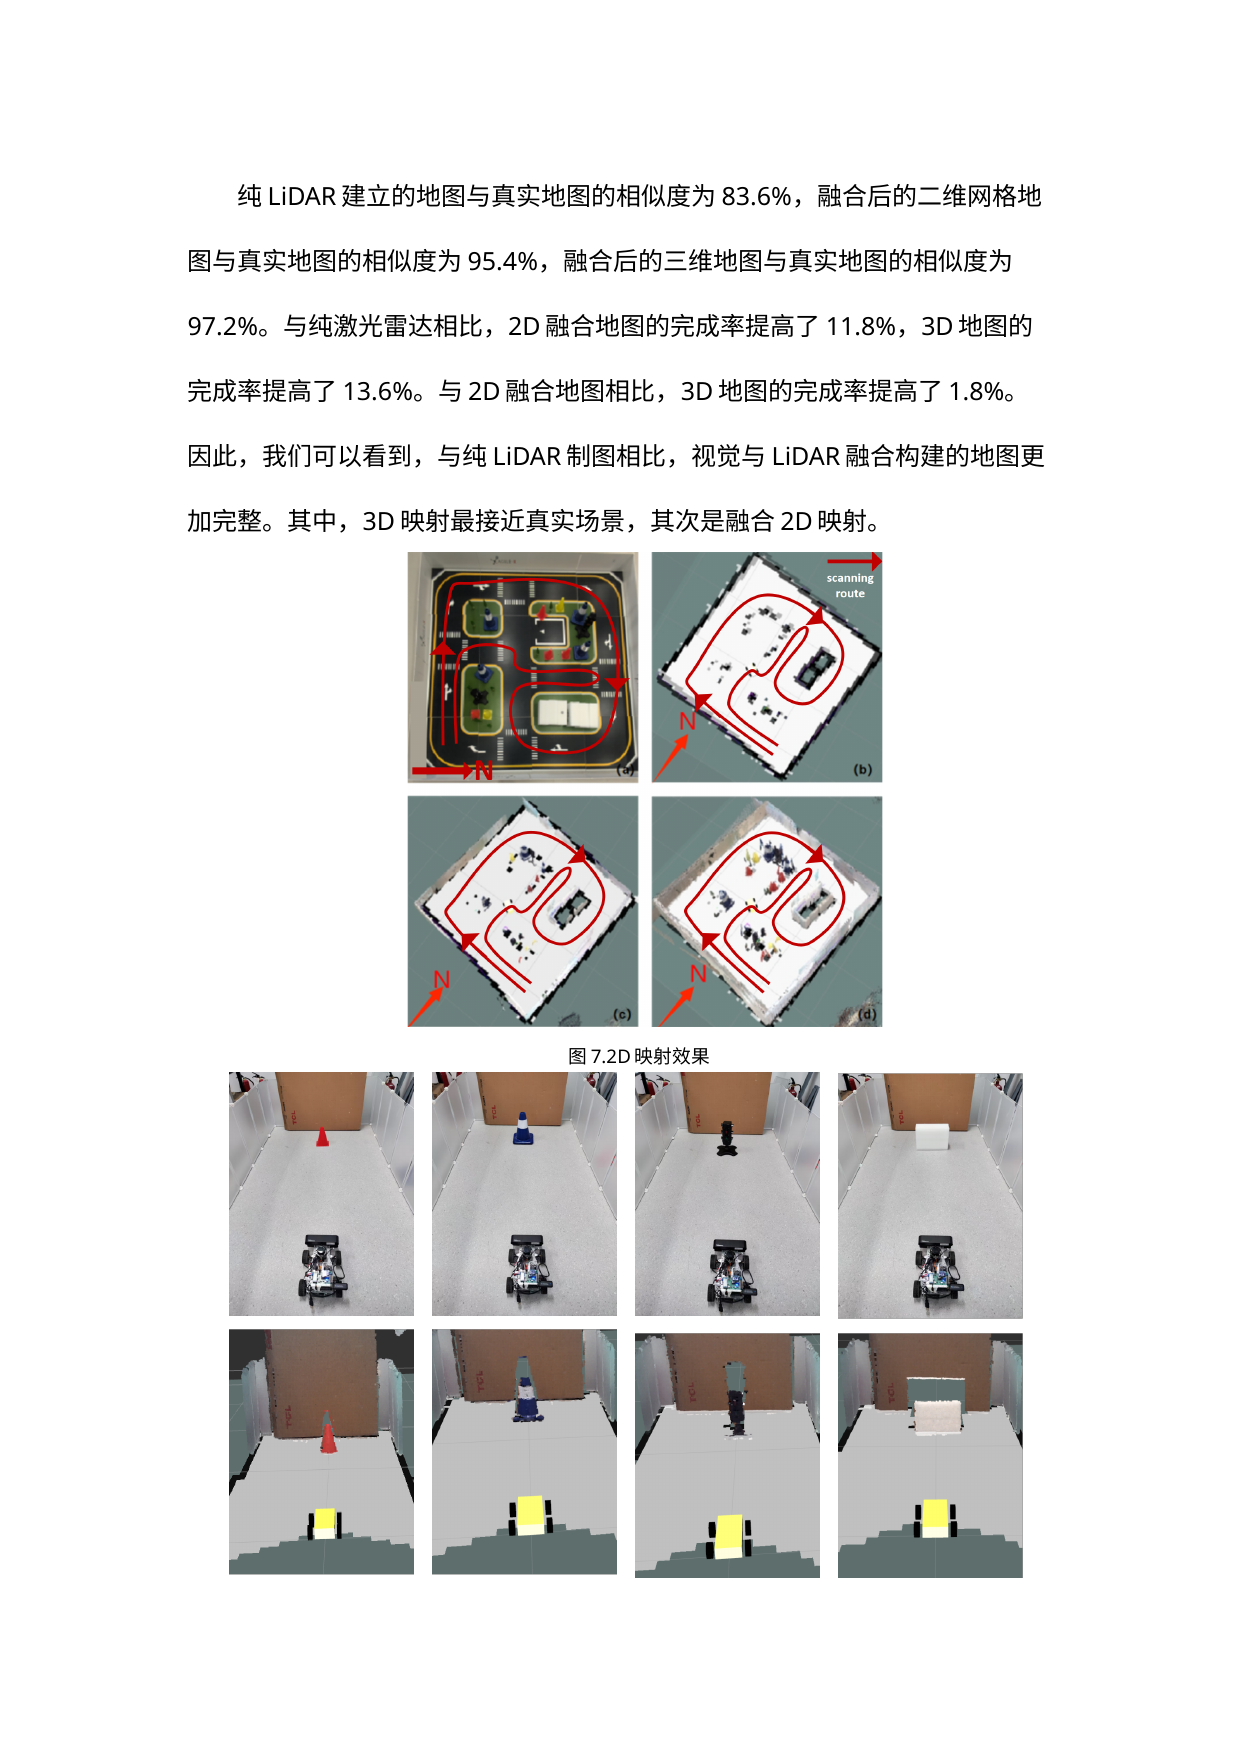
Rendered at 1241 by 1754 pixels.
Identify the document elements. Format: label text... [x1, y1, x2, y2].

picture [407, 552, 883, 1027]
text 图7.2D映射效果 [187, 1039, 1053, 1072]
text 纯LiDAR建立的地图与真实地图的相似度为83.6%，融合后的二维网格地图与真实地图的相似度为95.4%，融合后的三维地图与真实地图的相似度为97.2%。与纯激光雷达相比，2D融合地图的完成率提高了11.8%，3D地图的完成率提高了13.6%。与2D融合地图相比，3D地图的完成率提高了1.8%。因此，我们可以看到，与纯LiDAR制图相比，视觉与LiDAR融合构建的地图更加完整。其中，3D映射最接近真实场景，其次是融合2D映射。 [187, 162, 1053, 552]
picture [229, 1072, 1023, 1578]
